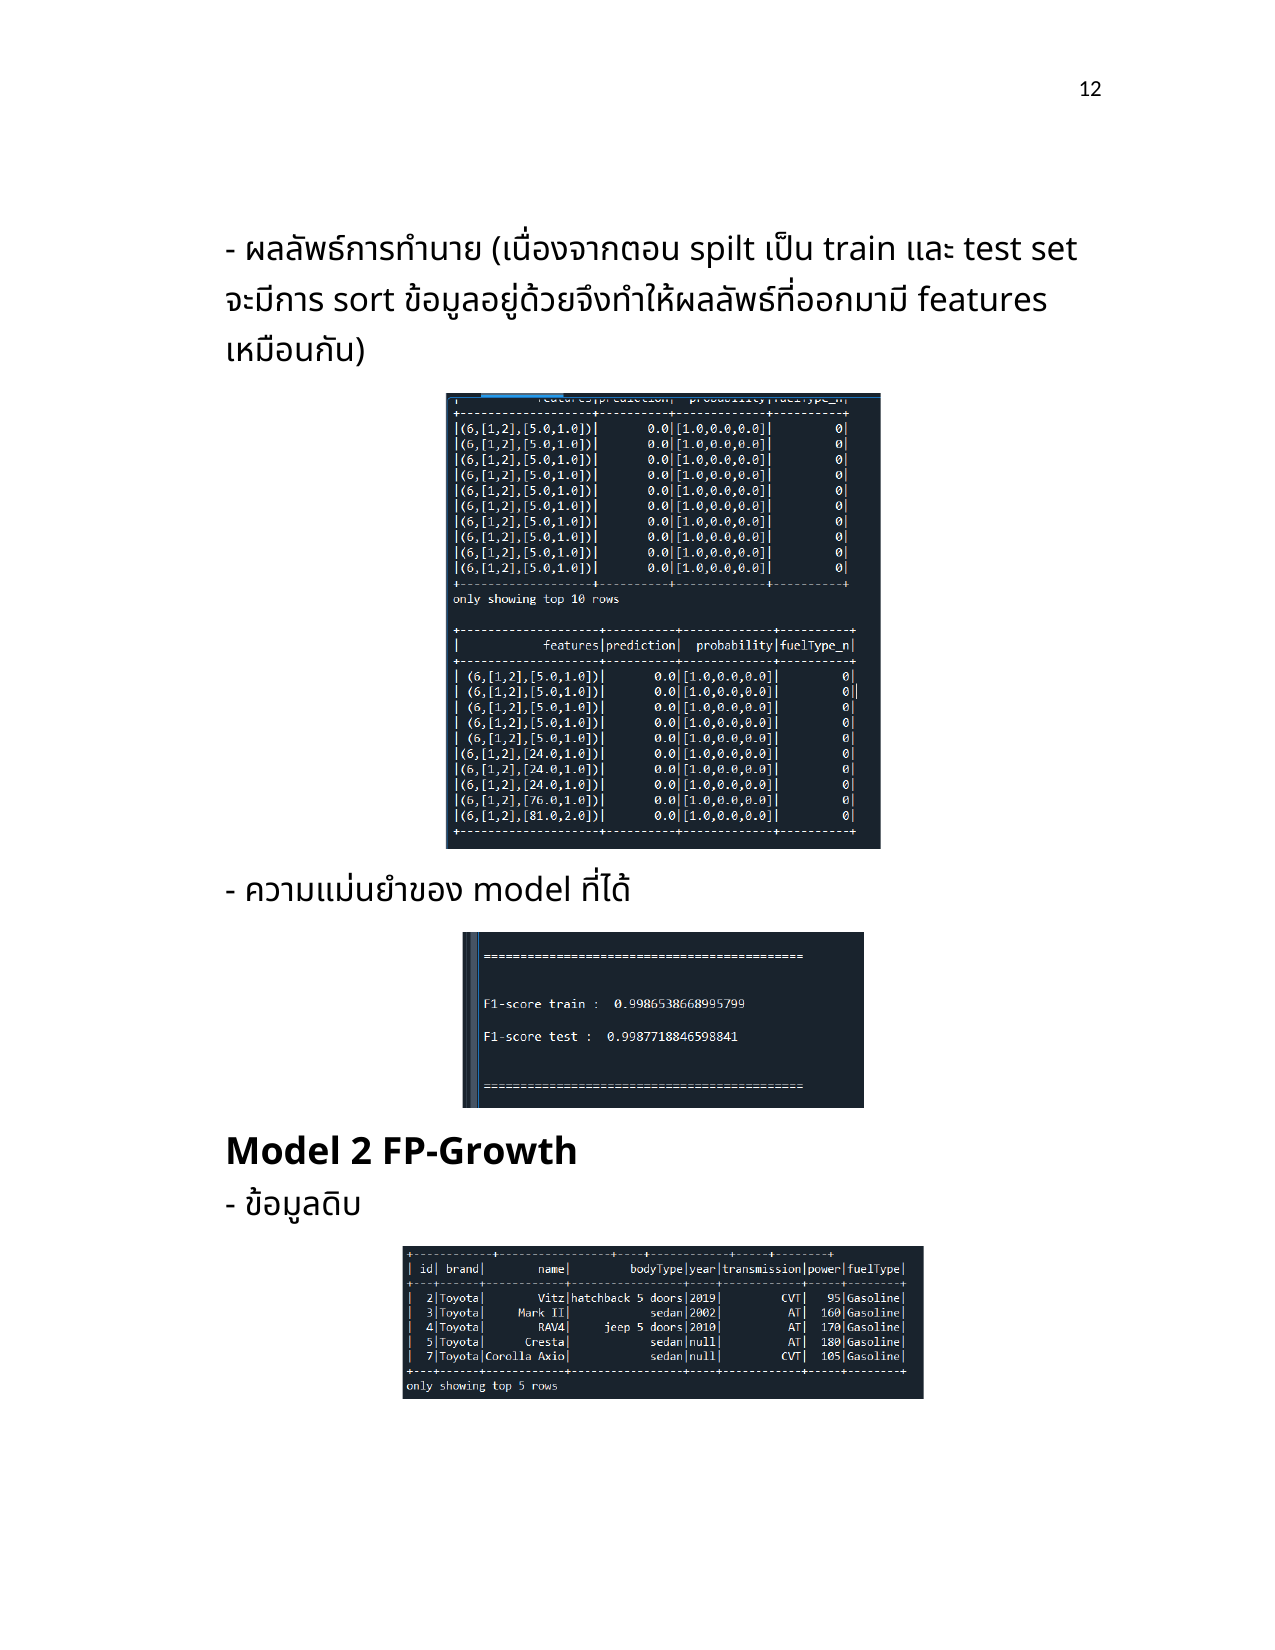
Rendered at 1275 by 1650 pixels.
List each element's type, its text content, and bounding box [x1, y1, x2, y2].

picture [402, 1246, 924, 1399]
picture [462, 932, 864, 1108]
text - ความแม่นยำของ model ที่ได้ [225, 866, 1101, 916]
text - ผลลัพธ์การทำนาย (เนื่องจากตอน spilt เป็น train และ test set จะมีการ sort ข้อมูลอยู่ด้วยจึงทำให้ผลลัพธ์ที่ออกมามี features เหมือนกัน) [225, 225, 1101, 377]
text - ข้อมูลดิบ [225, 1179, 1101, 1230]
subtitle Model 2 FP-Growth [225, 1124, 1101, 1176]
picture [445, 393, 881, 849]
